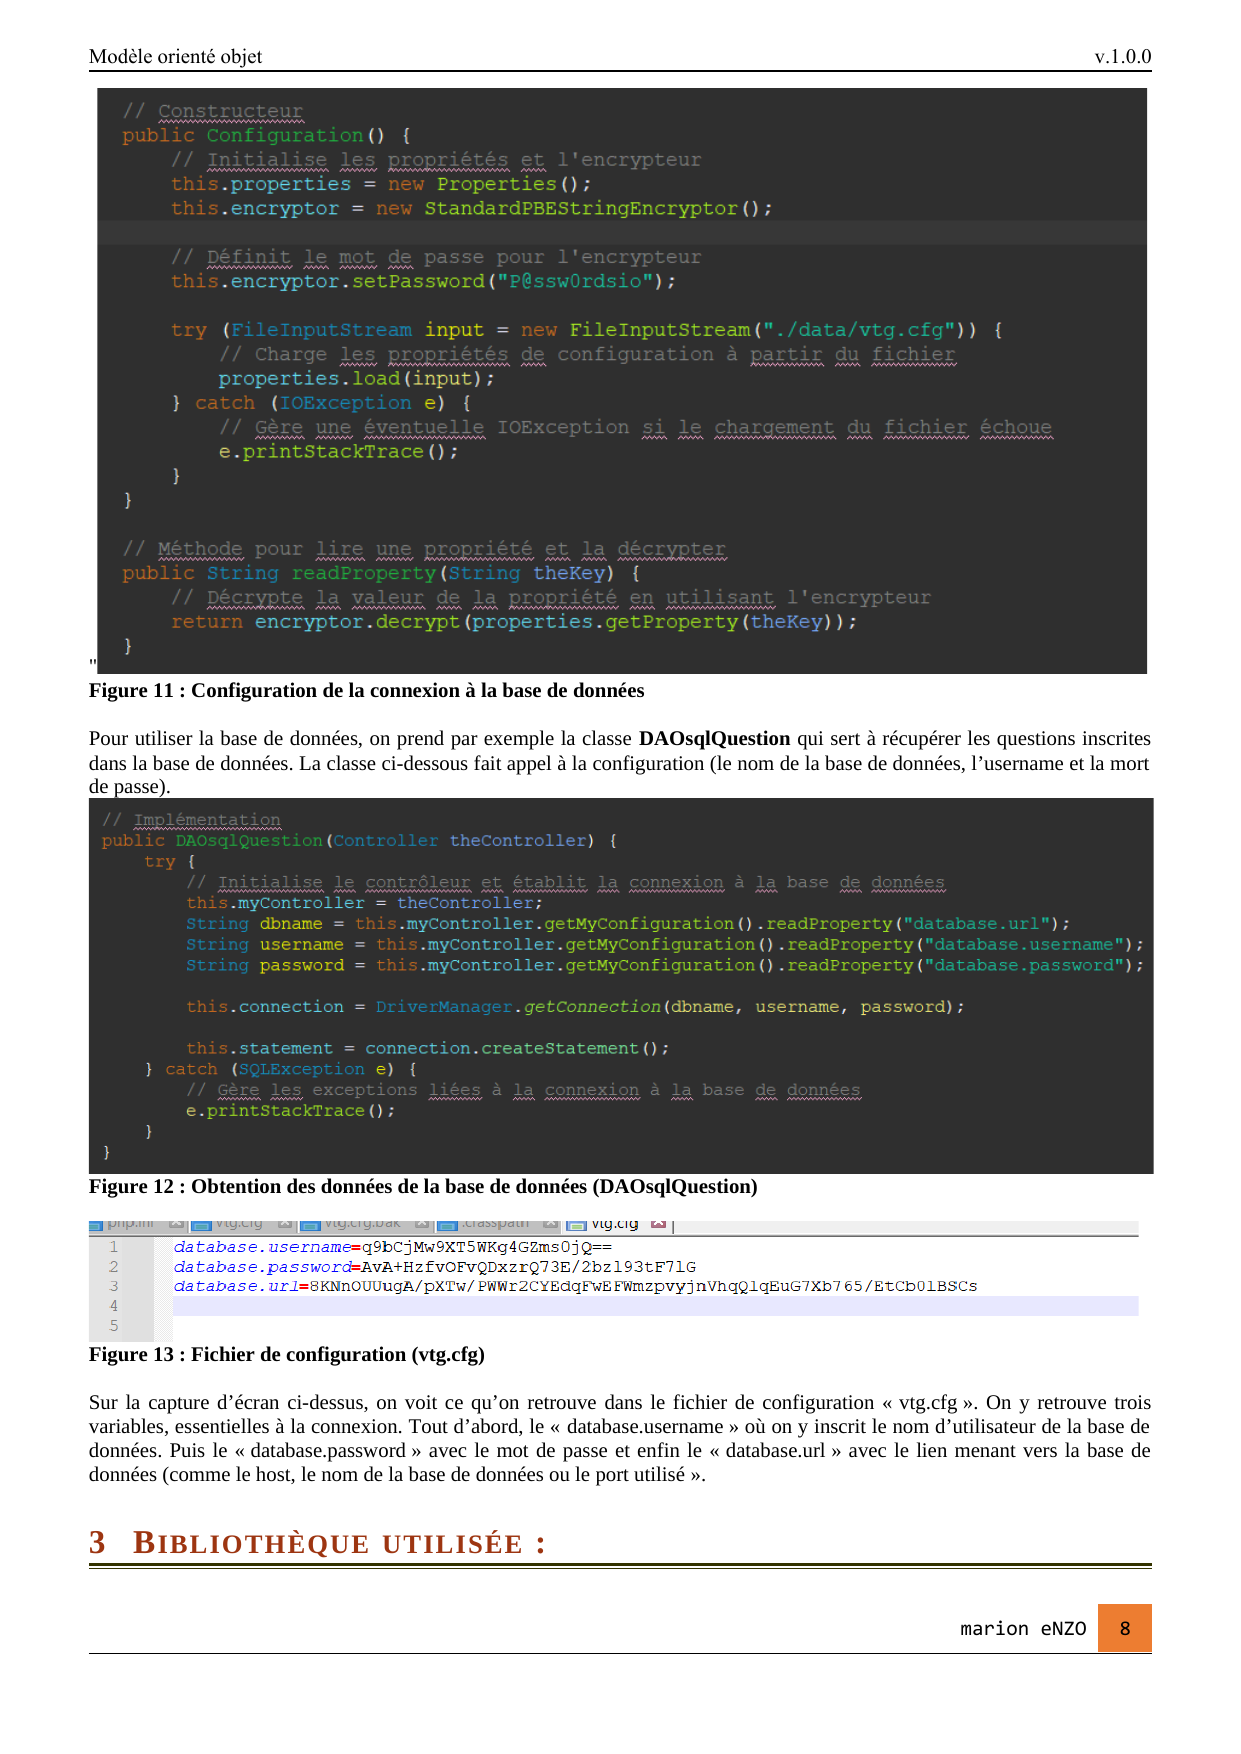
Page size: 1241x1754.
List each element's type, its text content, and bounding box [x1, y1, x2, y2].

subtitle Bibliothèque utilisée : [89, 1523, 1152, 1563]
picture [97, 88, 1148, 674]
picture [88, 1221, 1139, 1342]
text Figure 11 : Configuration de la connexion à la base de données [89, 678, 1152, 702]
text Sur la capture d’écran ci-dessus, on voit ce qu’on retrouve dans le fichier de configuration « vtg.cfg ». On y retrouve trois variables, essentielles à la connexion. Tout d’abord, le « database.username » où on y inscrit le nom d’utilisateur de la base de données. Puis le « database.password » avec le mot de passe et enfin le « database.url » avec le lien menant vers la base de données (comme le host, le nom de la base de données ou le port utilisé ». [89, 1390, 1152, 1486]
text Figure 13 : Fichier de configuration (vtg.cfg) [89, 1342, 1152, 1366]
text Pour utiliser la base de données, on prend par exemple la classe DAOsqlQuestion qui sert à récupérer les questions inscrites dans la base de données. La classe ci-dessous fait appel à la configuration (le nom de la base de données, l’username et la mort de passe). [89, 726, 1152, 798]
picture [88, 798, 1154, 1174]
text Figure 12 : Obtention des données de la base de données (DAOsqlQuestion) [89, 1174, 1152, 1198]
